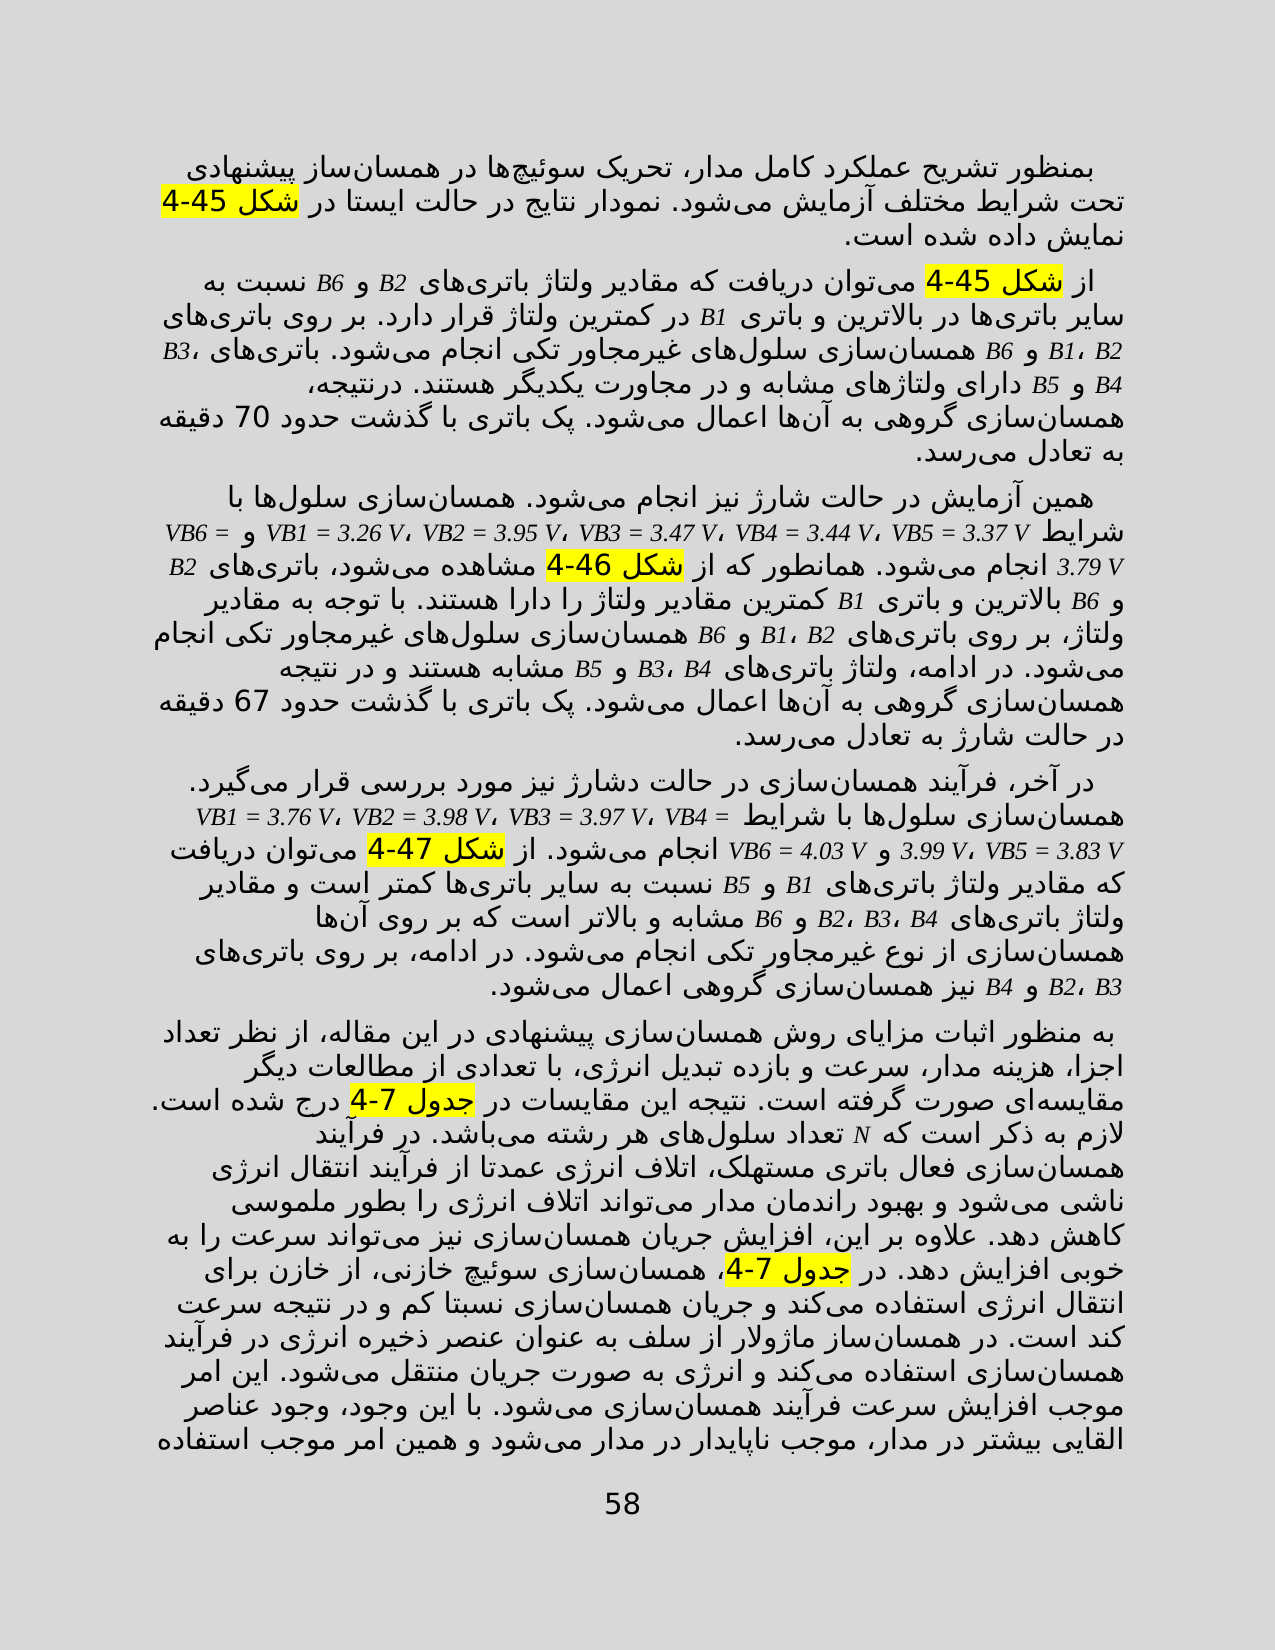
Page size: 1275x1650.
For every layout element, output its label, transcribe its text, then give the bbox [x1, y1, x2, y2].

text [150, 1015, 1125, 1456]
